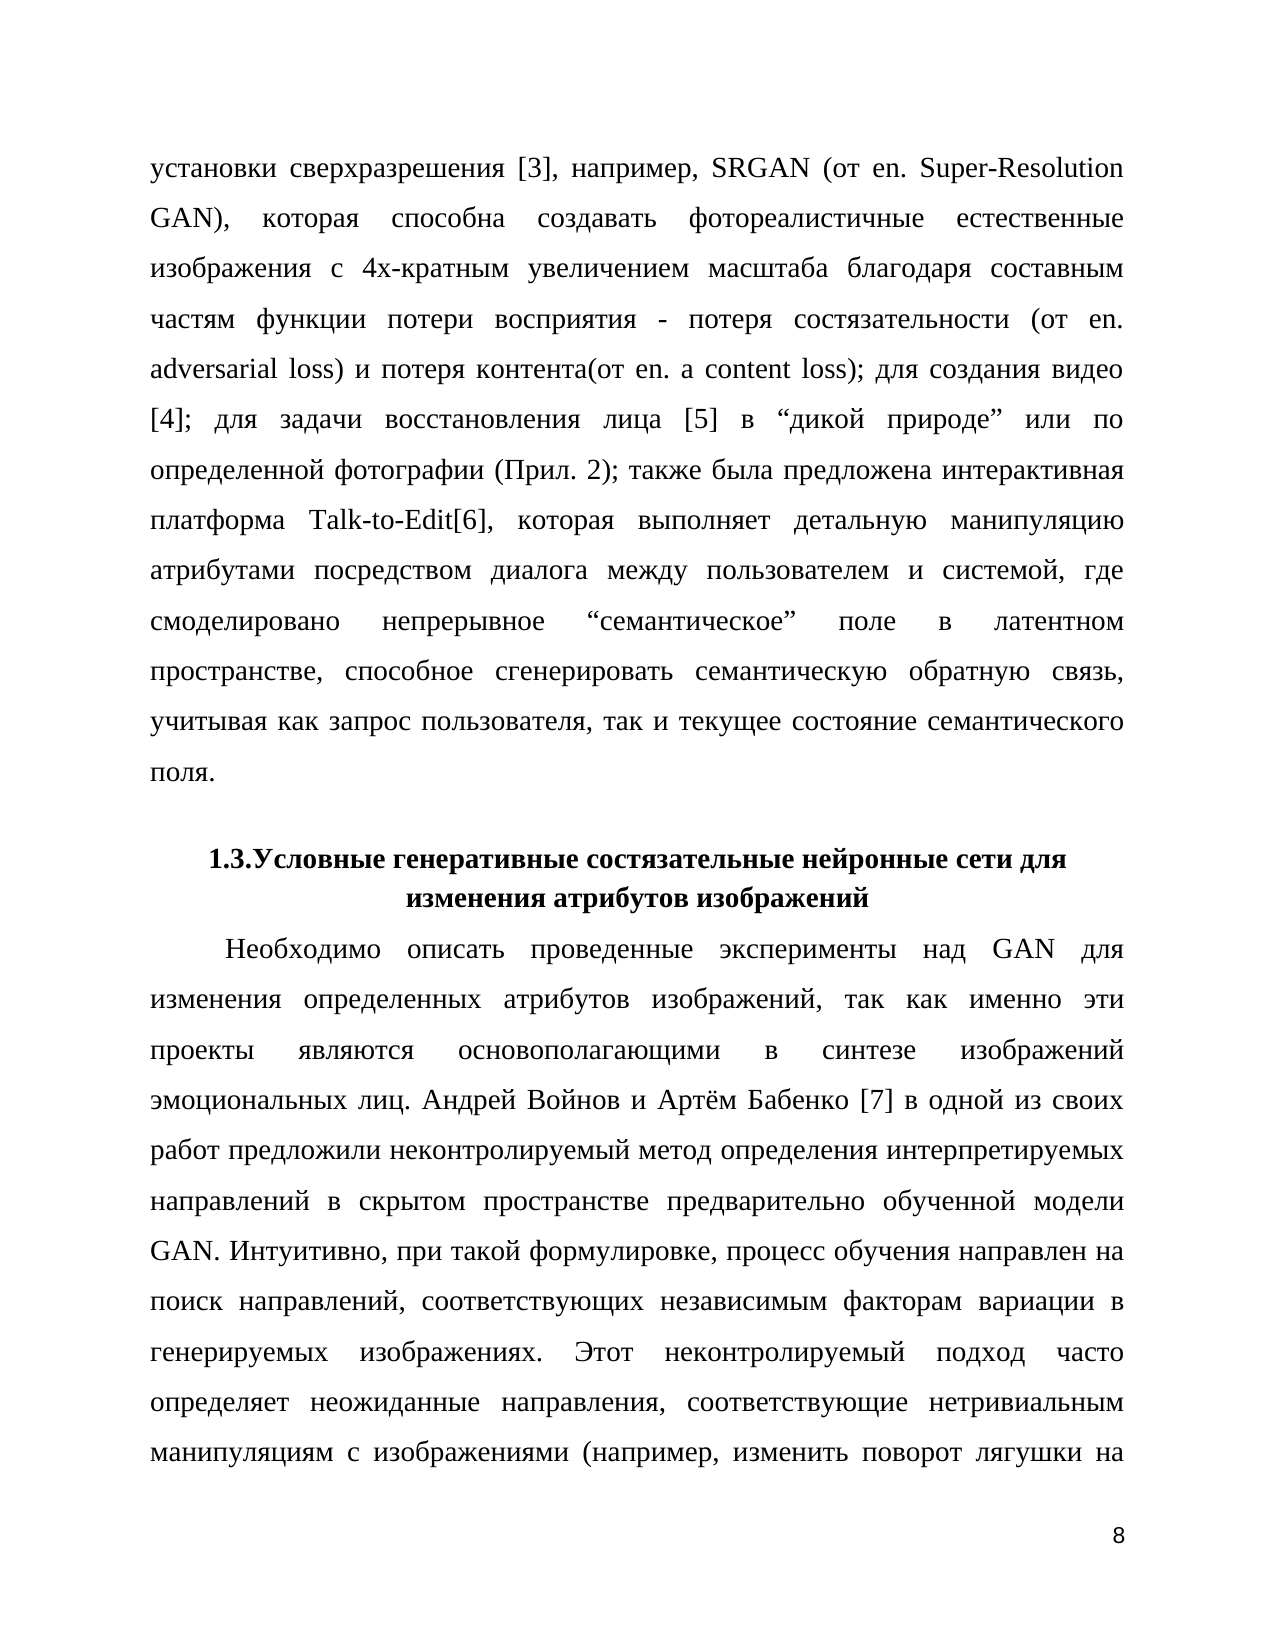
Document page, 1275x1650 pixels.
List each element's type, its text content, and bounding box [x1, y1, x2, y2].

subtitle 1.3.Условные генеративные состязательные нейронные сети для изменения атрибутов изображений [150, 842, 1125, 914]
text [150, 931, 1125, 1468]
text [150, 150, 1125, 787]
